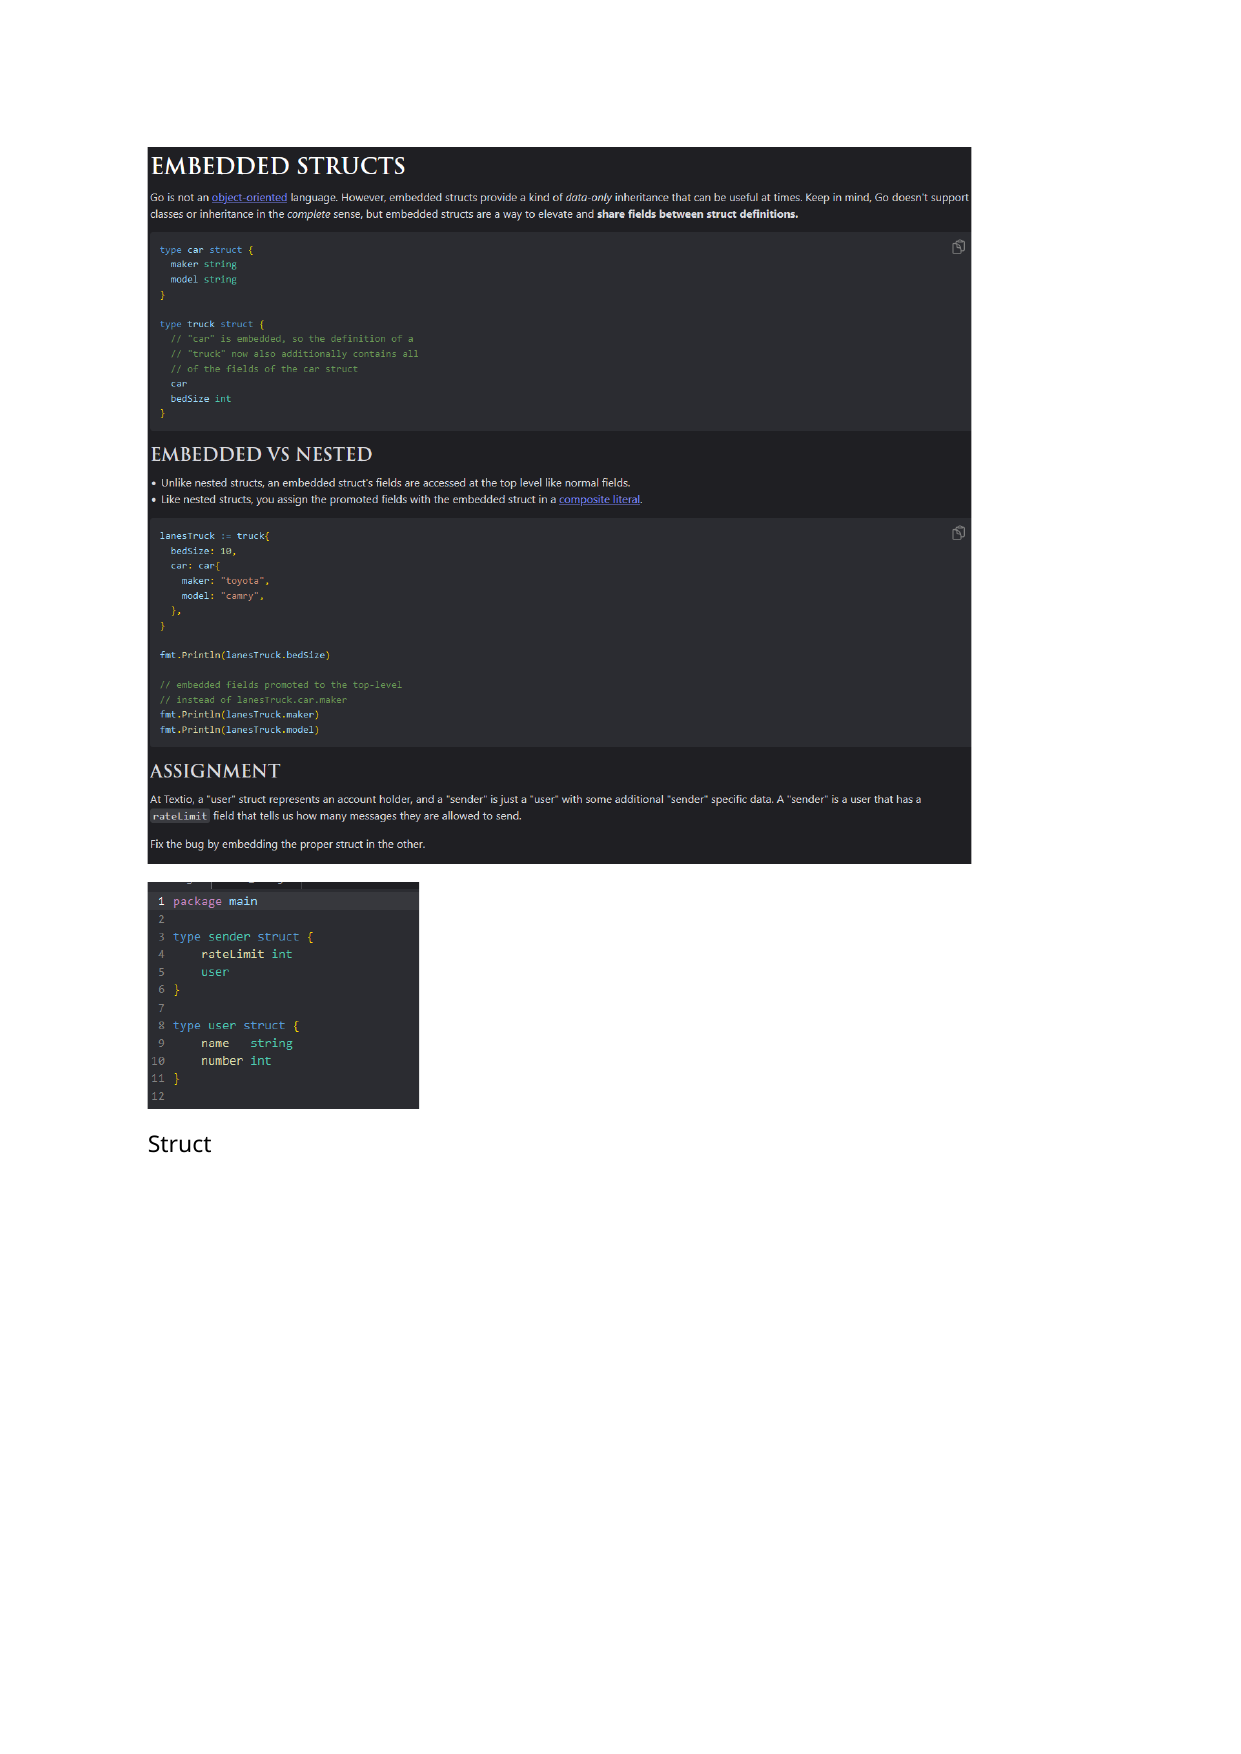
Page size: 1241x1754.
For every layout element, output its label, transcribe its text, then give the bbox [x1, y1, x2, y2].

picture [147, 882, 420, 1109]
text Struct [148, 1128, 1093, 1159]
picture [147, 147, 972, 864]
